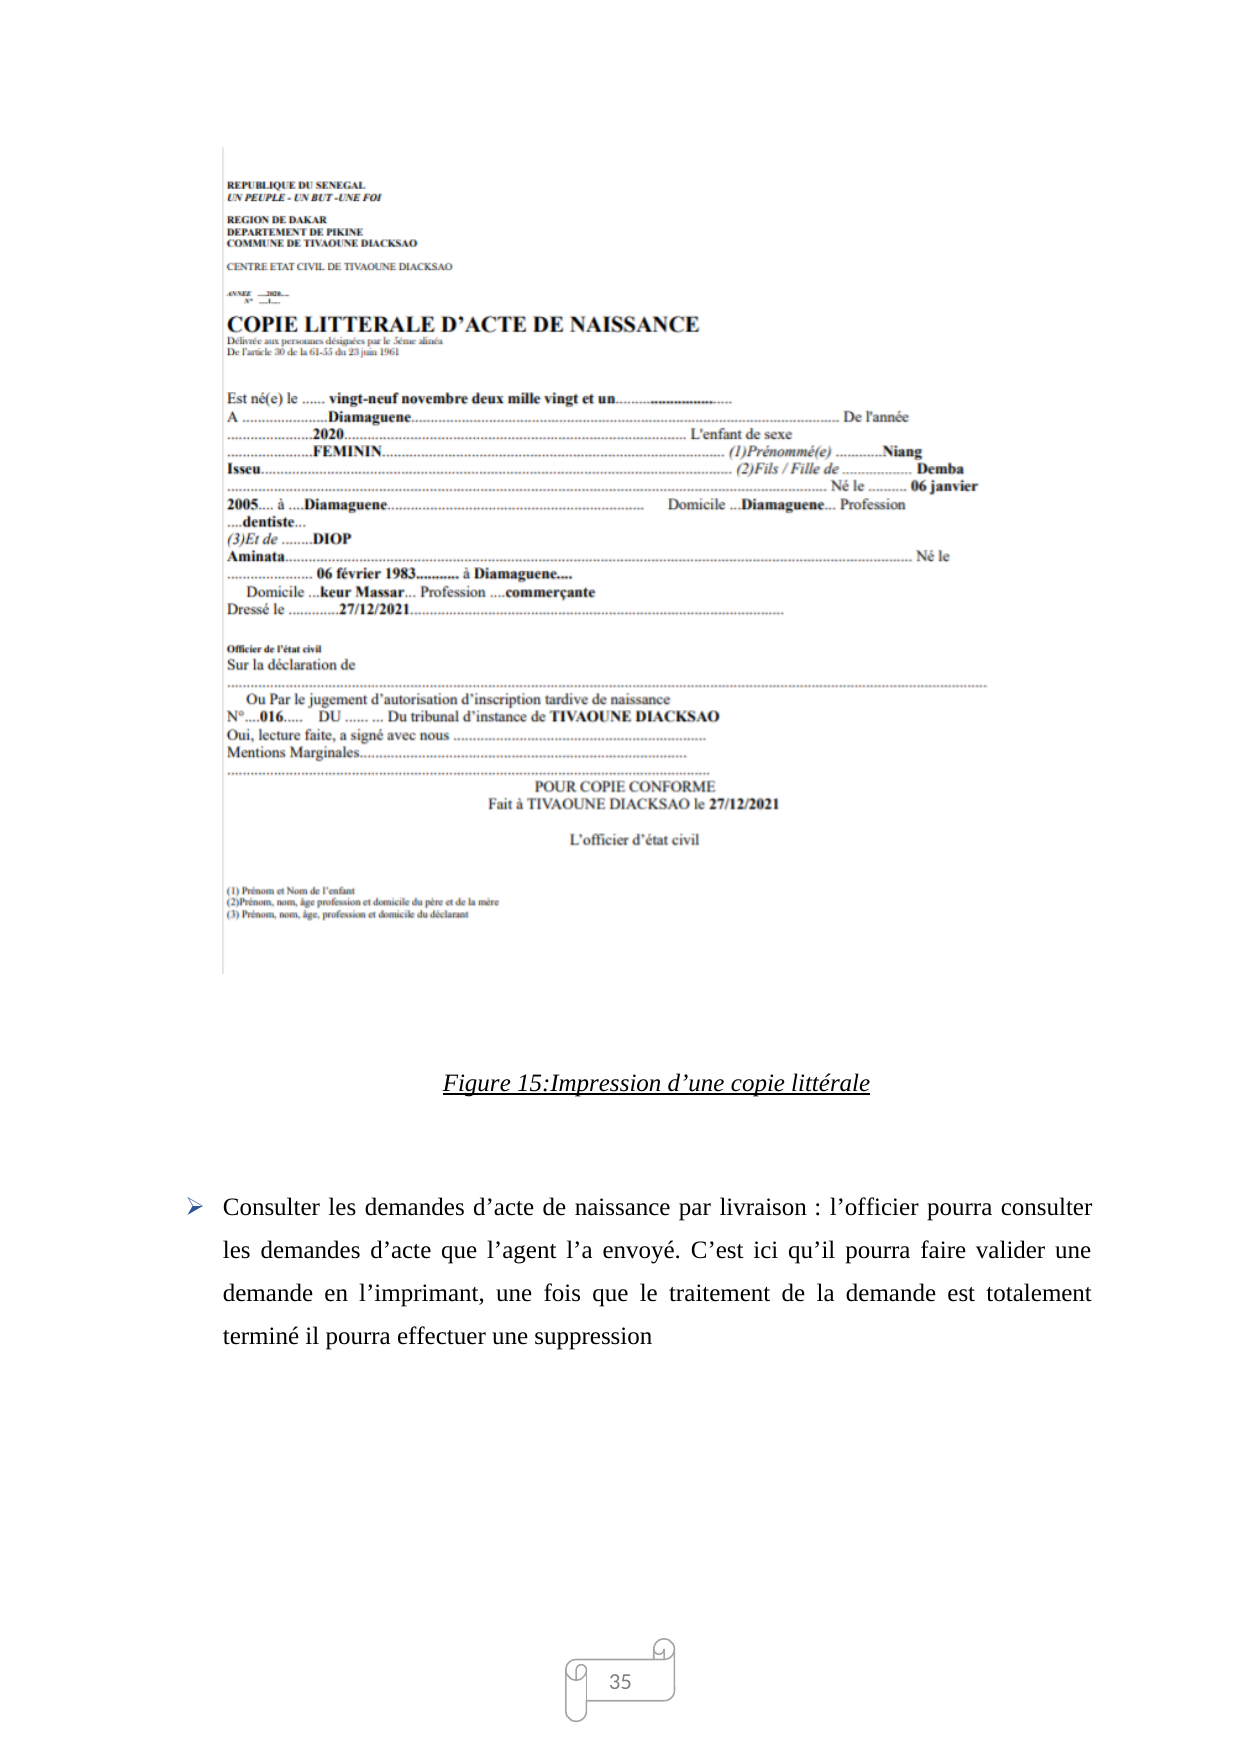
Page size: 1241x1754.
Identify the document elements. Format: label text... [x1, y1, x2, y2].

list Consulter les demandes d’acte de naissance par livraison : l’officier pourra consulter les demandes d’acte que l’agent l’a envoyé. C’est ici qu’il pourra faire valider une demande en l’imprimant, une fois que le traitement de la demande est totalement terminé il pourra effectuer une suppression [185, 1192, 1093, 1350]
picture [222, 147, 988, 974]
